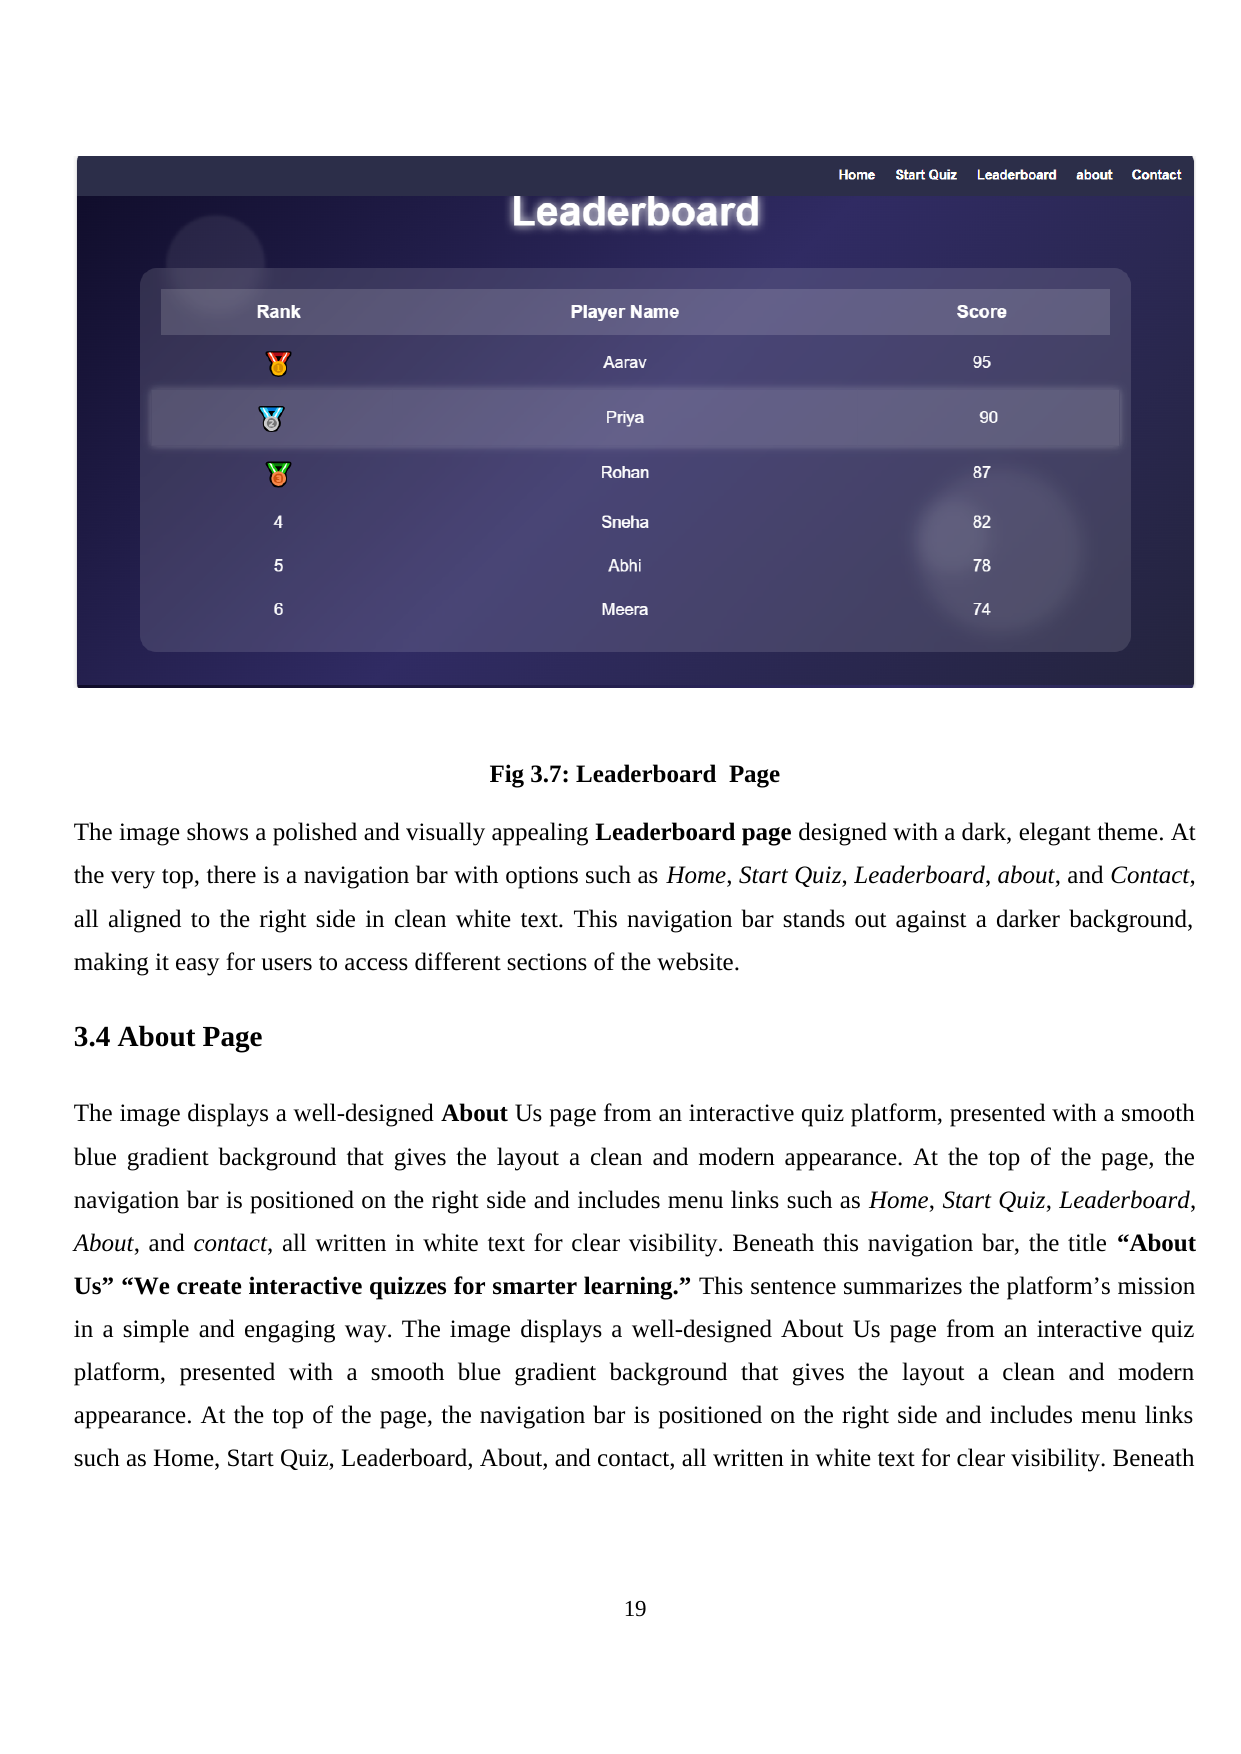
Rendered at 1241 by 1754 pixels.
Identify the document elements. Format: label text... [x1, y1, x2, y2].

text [74, 1098, 1196, 1472]
text The image shows a polished and visually appealing Leaderboard page designed with a dark, elegant theme. At the very top, there is a navigation bar with options such as Home, Start Quiz, Leaderboard, about, and Contact, all aligned to the right side in clean white text. This navigation bar stands out against a darker background, making it easy for users to access different sections of the website. [74, 817, 1196, 976]
text Fig 3.7: Leaderboard Page [74, 759, 1196, 788]
picture [73, 156, 1197, 688]
text 3.4 About Page [74, 1019, 1196, 1053]
